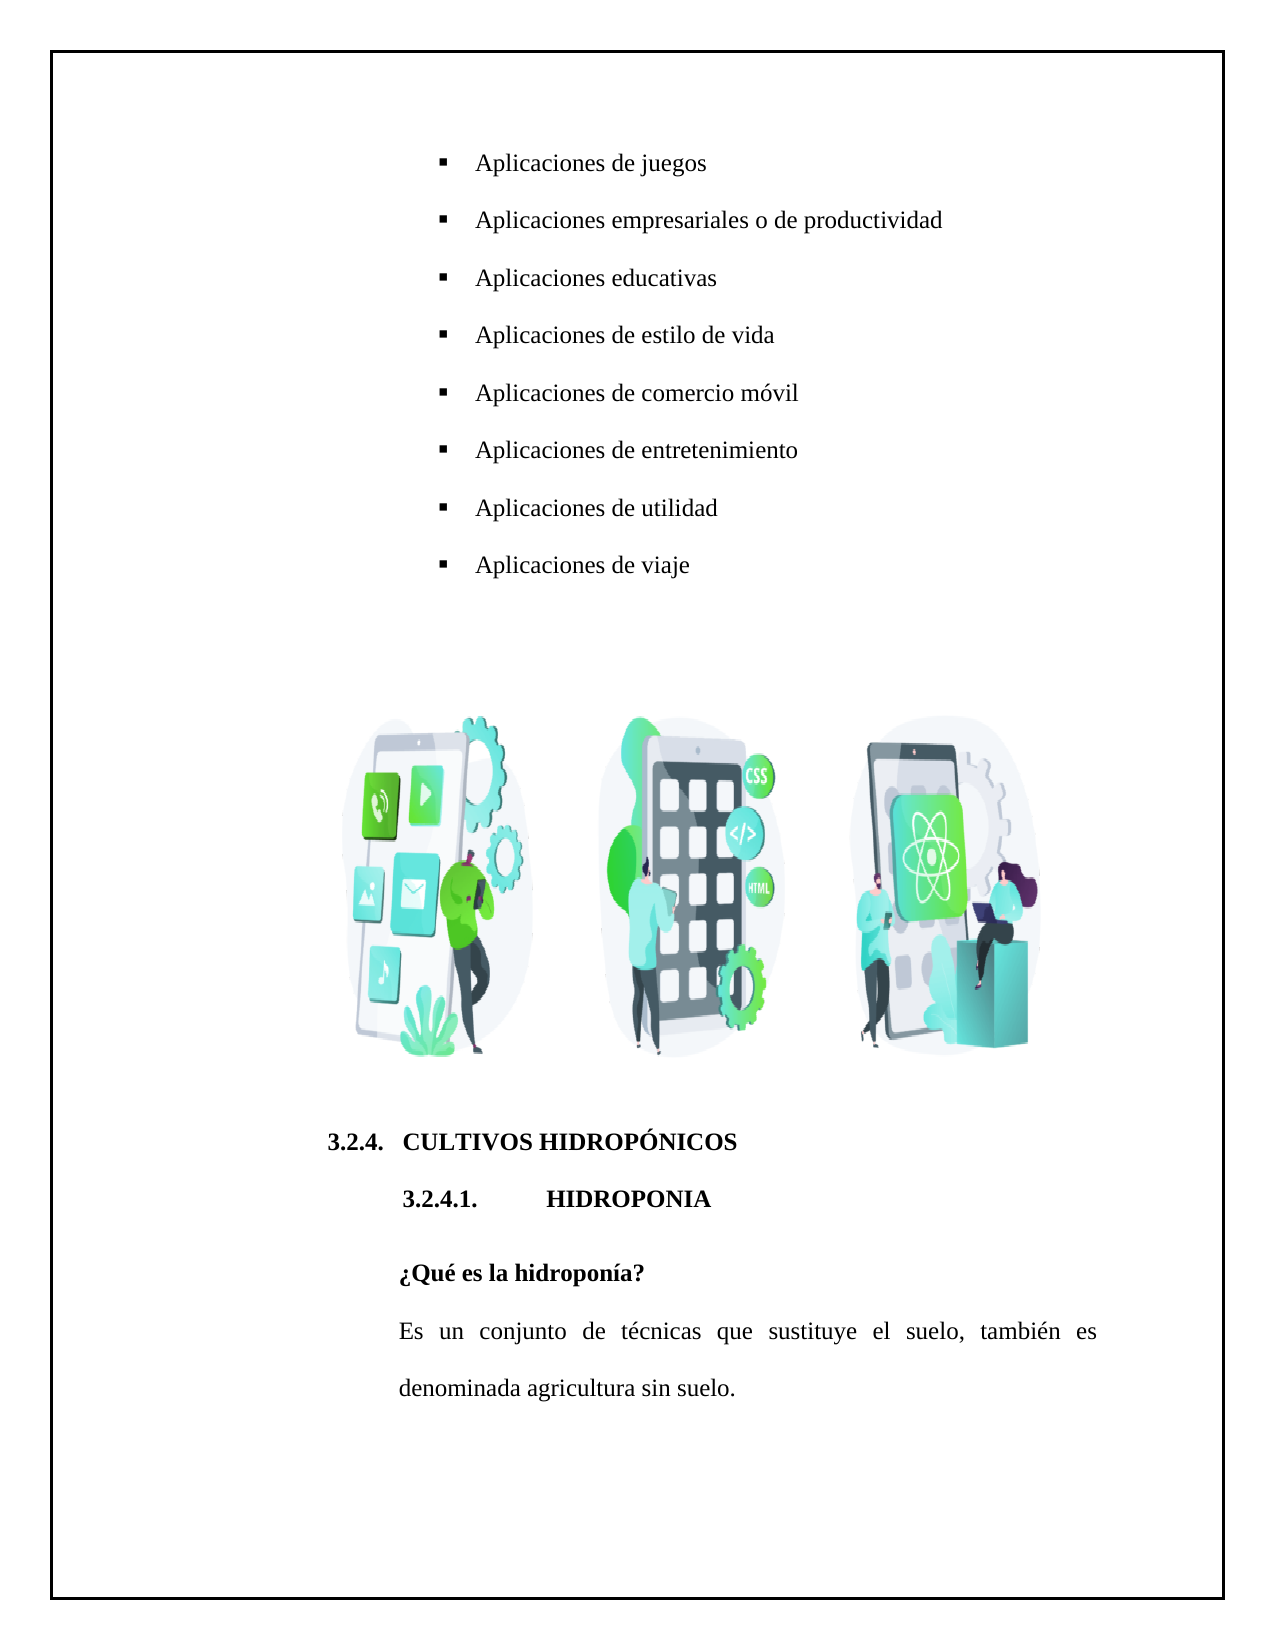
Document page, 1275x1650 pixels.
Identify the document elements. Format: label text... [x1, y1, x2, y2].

list Aplicaciones empresariales o de productividad [437, 205, 1098, 234]
list Es un conjunto de técnicas que sustituye el suelo, también es denominada agricultura sin suelo. [398, 1316, 1098, 1402]
list Aplicaciones de entretenimiento [437, 435, 1098, 464]
list Aplicaciones de viaje [437, 550, 1098, 579]
list HIDROPONIA [402, 1184, 1098, 1213]
list Aplicaciones de utilidad [437, 493, 1098, 521]
list Aplicaciones de juegos [437, 148, 1098, 176]
list Aplicaciones de comercio móvil [437, 378, 1098, 406]
list Aplicaciones de estilo de vida [437, 320, 1098, 349]
list Aplicaciones educativas [437, 263, 1098, 291]
text ¿Qué es la hidroponía? [325, 1258, 1098, 1287]
list CULTIVOS HIDROPÓNICOS [327, 1127, 1098, 1156]
picture [284, 650, 1098, 1124]
